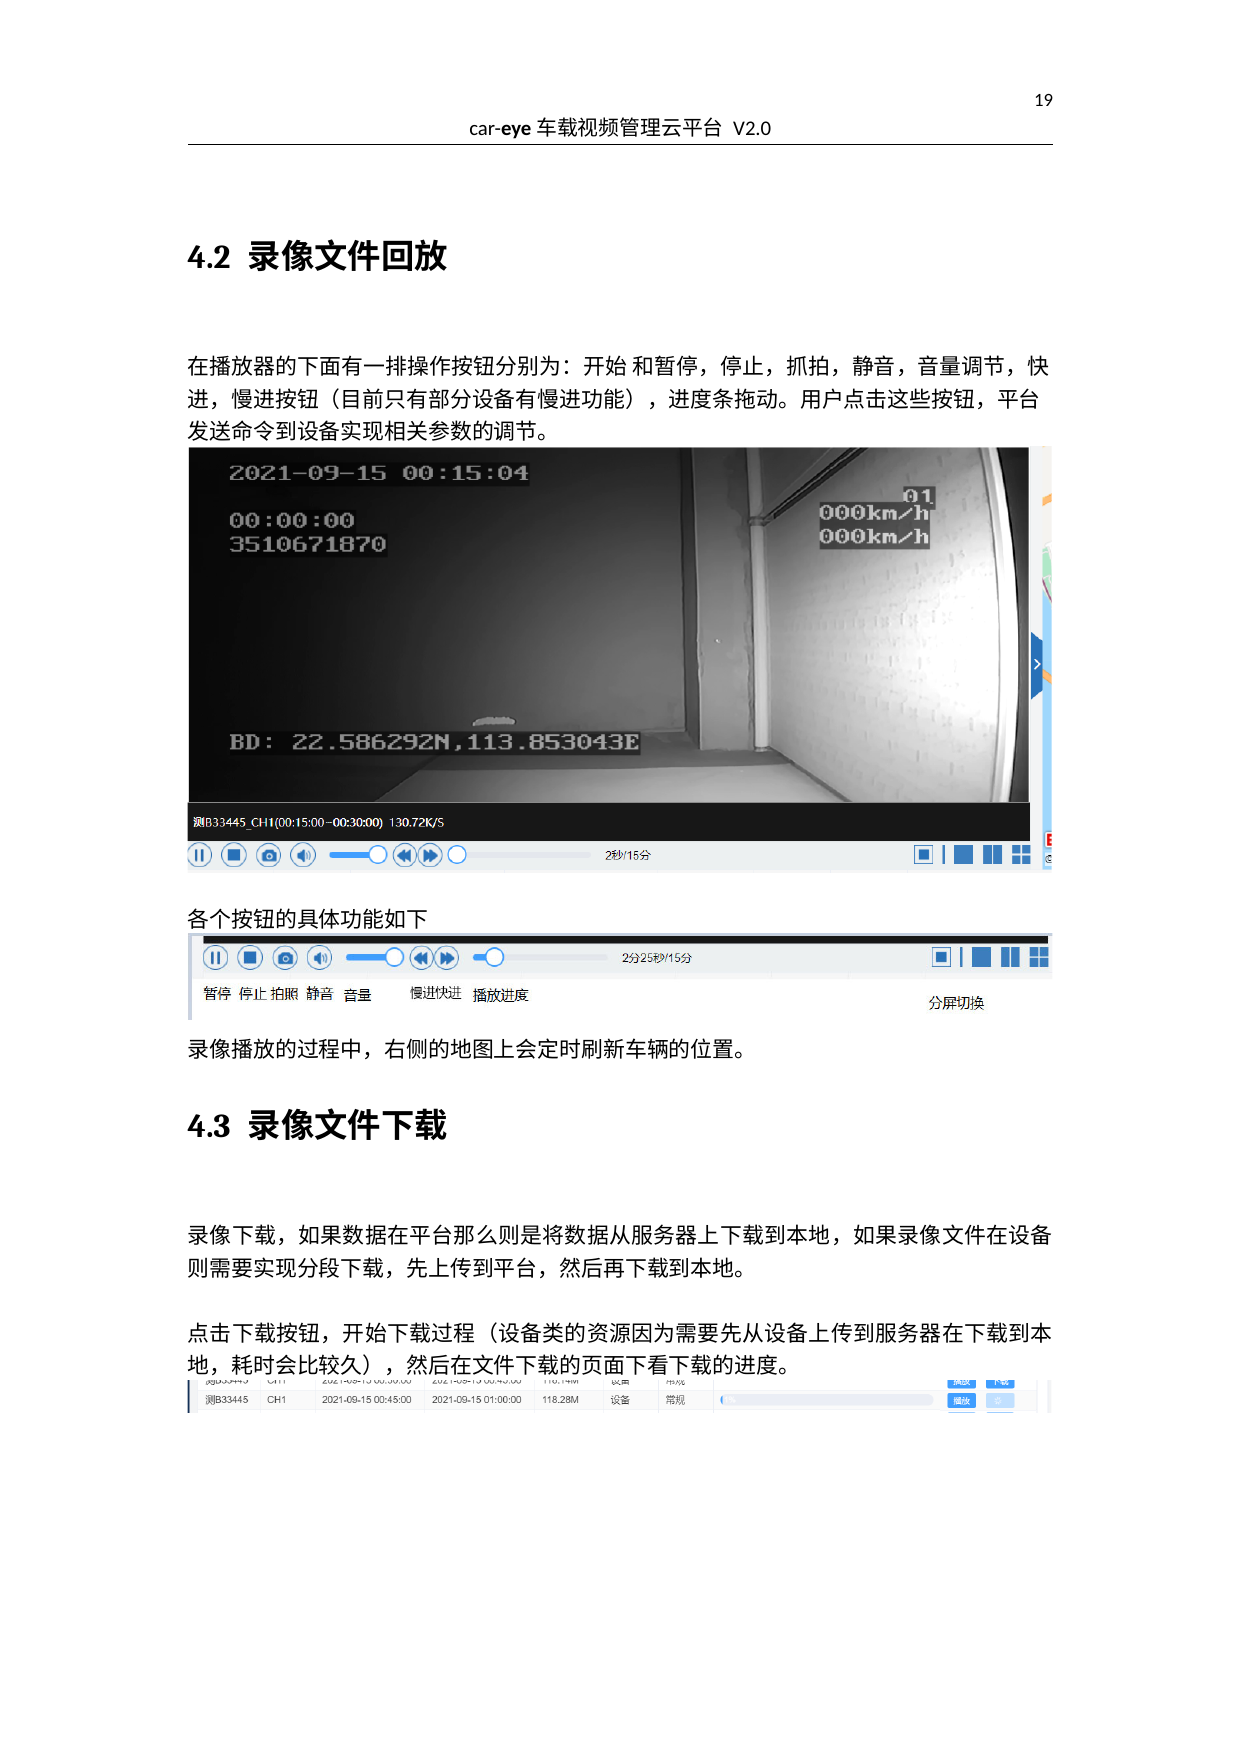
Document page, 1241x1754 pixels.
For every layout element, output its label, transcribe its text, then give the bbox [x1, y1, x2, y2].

text 录像播放的过程中，右侧的地图上会定时刷新车辆的位置。 [187, 1031, 1053, 1064]
subtitle 录像文件回放 [187, 222, 1053, 287]
text 点击下载按钮，开始下载过程（设备类的资源因为需要先从设备上传到服务器在下载到本地，耗时会比较久），然后在文件下载的页面下看下载的进度。 [187, 1316, 1053, 1381]
subtitle 录像文件下载 [187, 1091, 1053, 1156]
text 录像下载，如果数据在平台那么则是将数据从服务器上下载到本地，如果录像文件在设备则需要实现分段下载，先上传到平台，然后再下载到本地。 [187, 1218, 1053, 1283]
text 发送命令到设备实现相关参数的调节。 [187, 414, 1053, 446]
text 各个按钮的具体功能如下 [187, 901, 1053, 933]
picture [187, 933, 1053, 1020]
picture [187, 446, 1052, 873]
picture [187, 1380, 1052, 1413]
text 在播放器的下面有一排操作按钮分别为：开始 和暂停，停止，抓拍，静音，音量调节，快进，慢进按钮（目前只有部分设备有慢进功能），进度条拖动。用户点击这些按钮，平台 [187, 349, 1053, 414]
